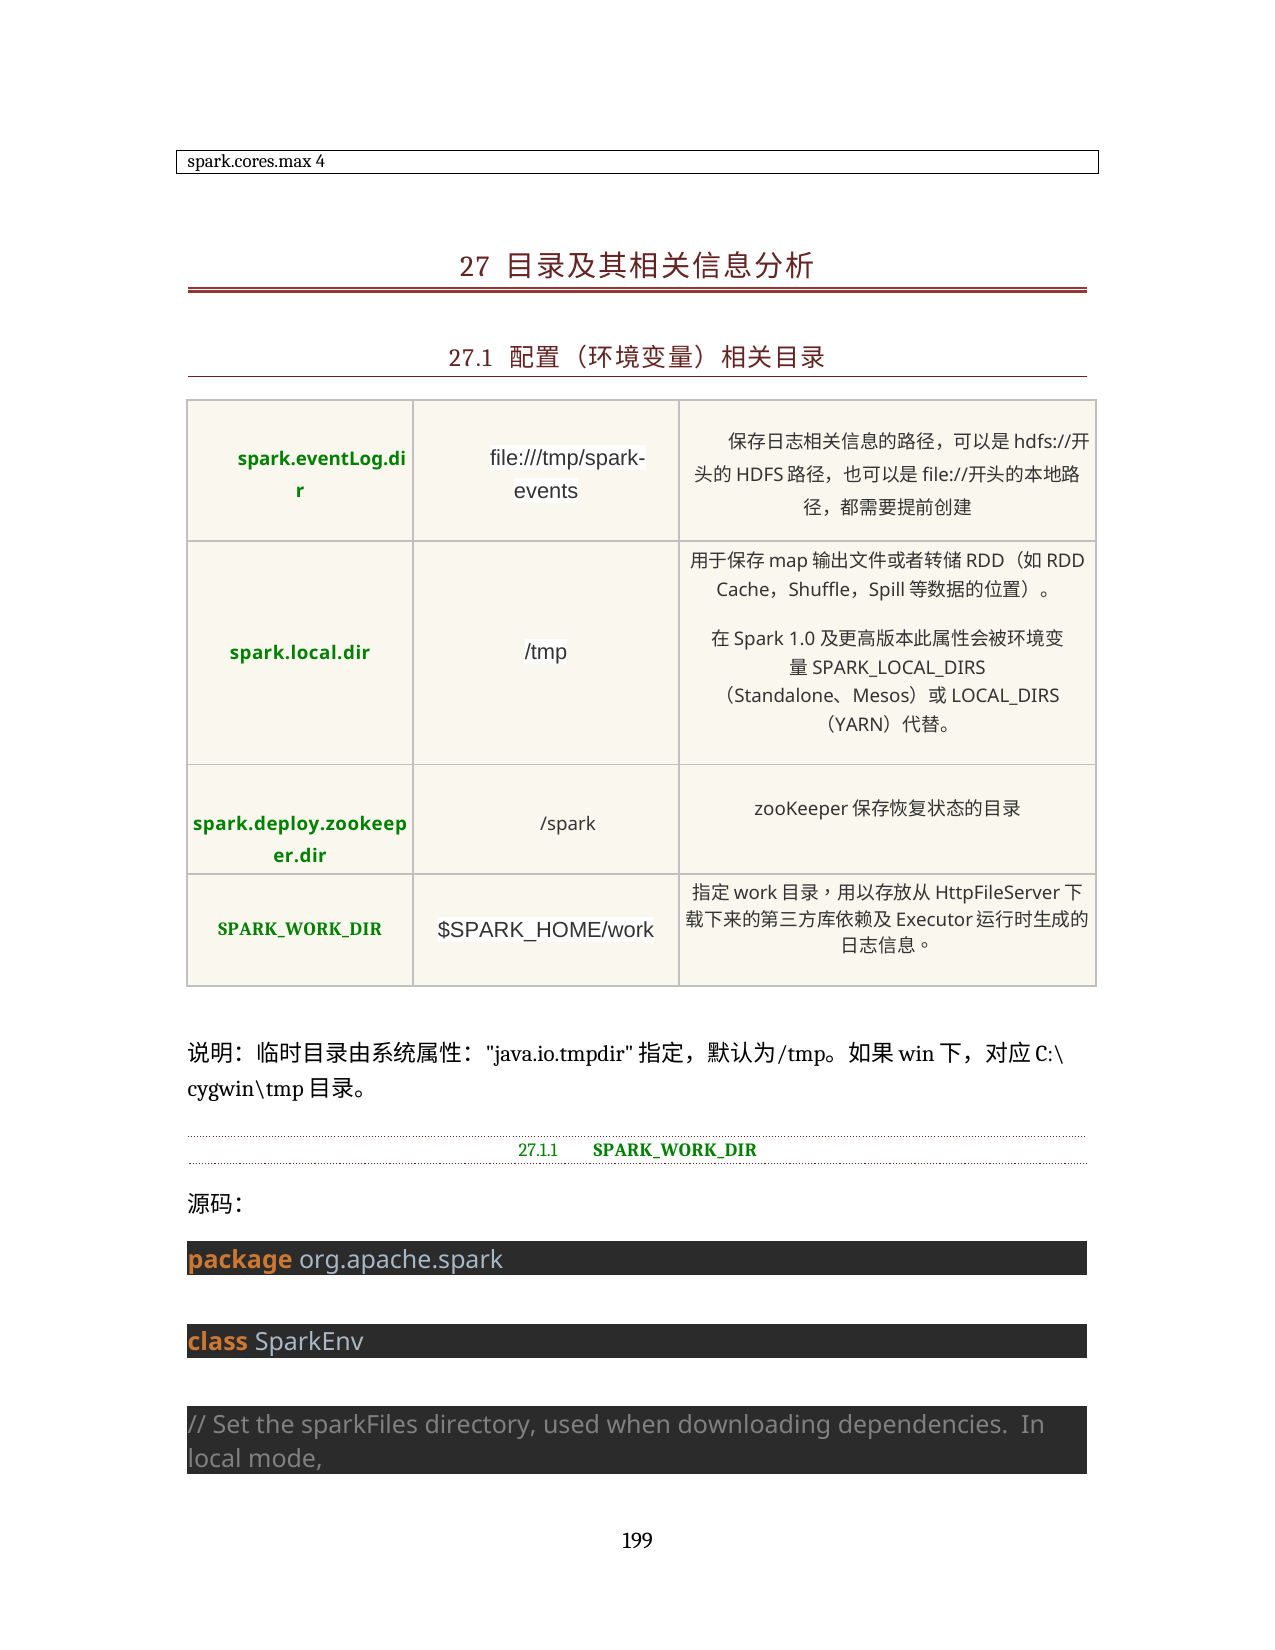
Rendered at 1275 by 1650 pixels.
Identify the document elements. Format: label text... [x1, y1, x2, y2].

text 源码： [187, 1186, 1087, 1219]
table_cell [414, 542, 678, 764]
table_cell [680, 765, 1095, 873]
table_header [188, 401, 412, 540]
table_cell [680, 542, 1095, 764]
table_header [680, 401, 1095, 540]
text class SparkEnv [187, 1324, 1087, 1358]
subtitle 目录及其相关信息分析 [187, 243, 1087, 293]
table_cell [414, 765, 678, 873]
text package org.apache.spark [187, 1241, 1087, 1275]
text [187, 1406, 1087, 1474]
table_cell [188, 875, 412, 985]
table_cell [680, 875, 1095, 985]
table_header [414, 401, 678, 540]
subtitle 配置（环境变量）相关目录 [187, 337, 1087, 377]
subtitle SPARK_WORK_DIR [187, 1136, 1087, 1164]
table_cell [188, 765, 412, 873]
text 说明：临时目录由系统属性："java.io.tmpdir" 指定，默认为/tmp。如果win下，对应C:\cygwin\tmp目录。 [187, 1035, 1087, 1103]
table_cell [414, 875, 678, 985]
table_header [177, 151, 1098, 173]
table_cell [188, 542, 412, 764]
